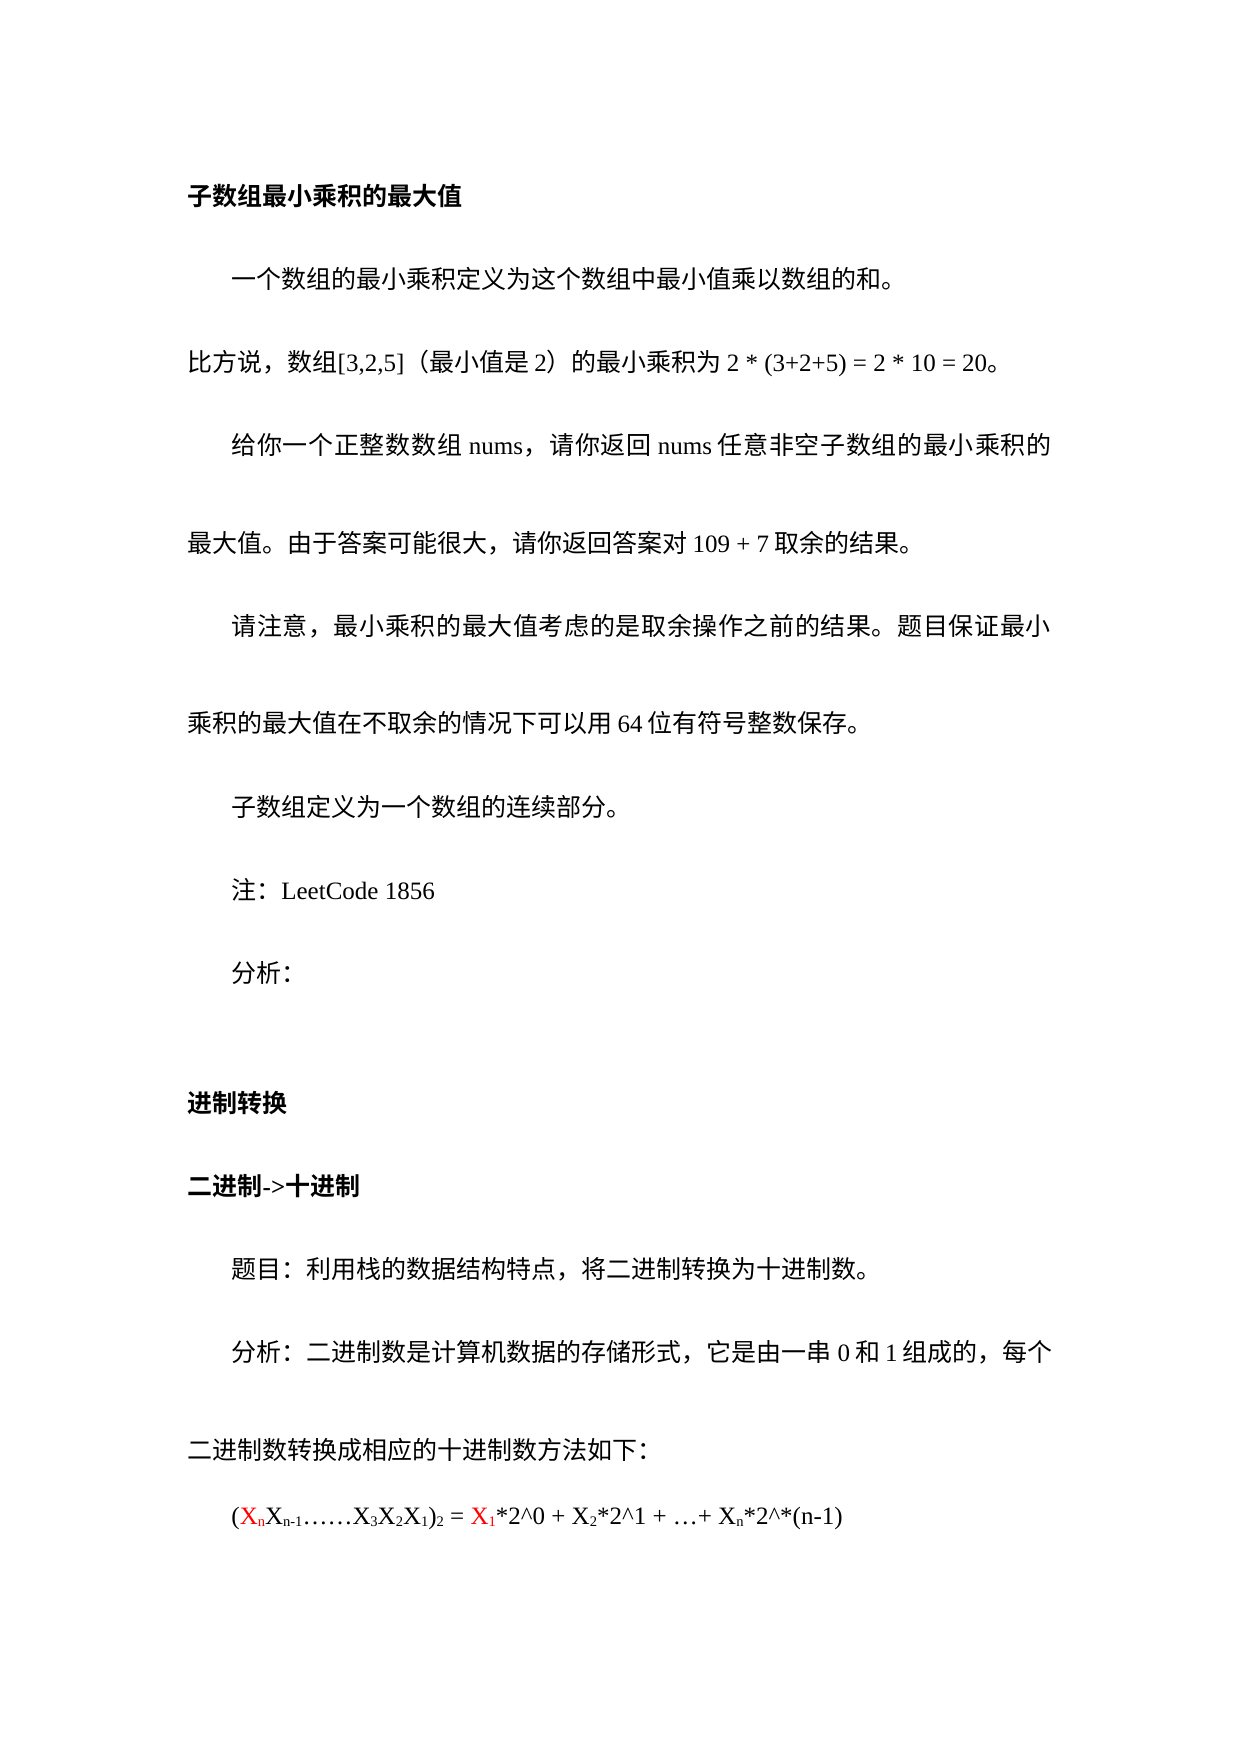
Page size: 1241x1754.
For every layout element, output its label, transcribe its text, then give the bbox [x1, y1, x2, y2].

text 分析：二进制数是计算机数据的存储形式，它是由一串0和1组成的，每个二进制数转换成相应的十进制数方法如下： [187, 1318, 1053, 1481]
subtitle 二进制->十进制 [187, 1152, 1053, 1217]
text 比方说，数组[3,2,5]（最小值是2）的最小乘积为2 * (3+2+5) = 2 * 10 = 20。 [187, 328, 1053, 393]
text 注：LeetCode 1856 [187, 856, 1053, 921]
subtitle 进制转换 [187, 1069, 1053, 1134]
text 一个数组的最小乘积定义为这个数组中最小值乘以数组的和。 [187, 245, 1053, 310]
text 分析： [187, 939, 1053, 1004]
text 给你一个正整数数组nums，请你返回nums任意非空子数组的最小乘积的 最大值。由于答案可能很大，请你返回答案对109 + 7取余的结果。 [187, 411, 1053, 574]
text 题目：利用栈的数据结构特点，将二进制转换为十进制数。 [187, 1235, 1053, 1300]
subtitle 子数组最小乘积的最大值 [187, 162, 1053, 227]
text 子数组定义为一个数组的连续部分。 [187, 773, 1053, 838]
text (XnXn-1……X3X2X1)2 = X1*2^0 + X2*2^1 + …+ Xn*2^*(n-1) [187, 1499, 1053, 1531]
text 请注意，最小乘积的最大值考虑的是取余操作之前的结果。题目保证最小乘积的最大值在不取余的情况下可以用64位有符号整数保存。 [187, 592, 1053, 754]
